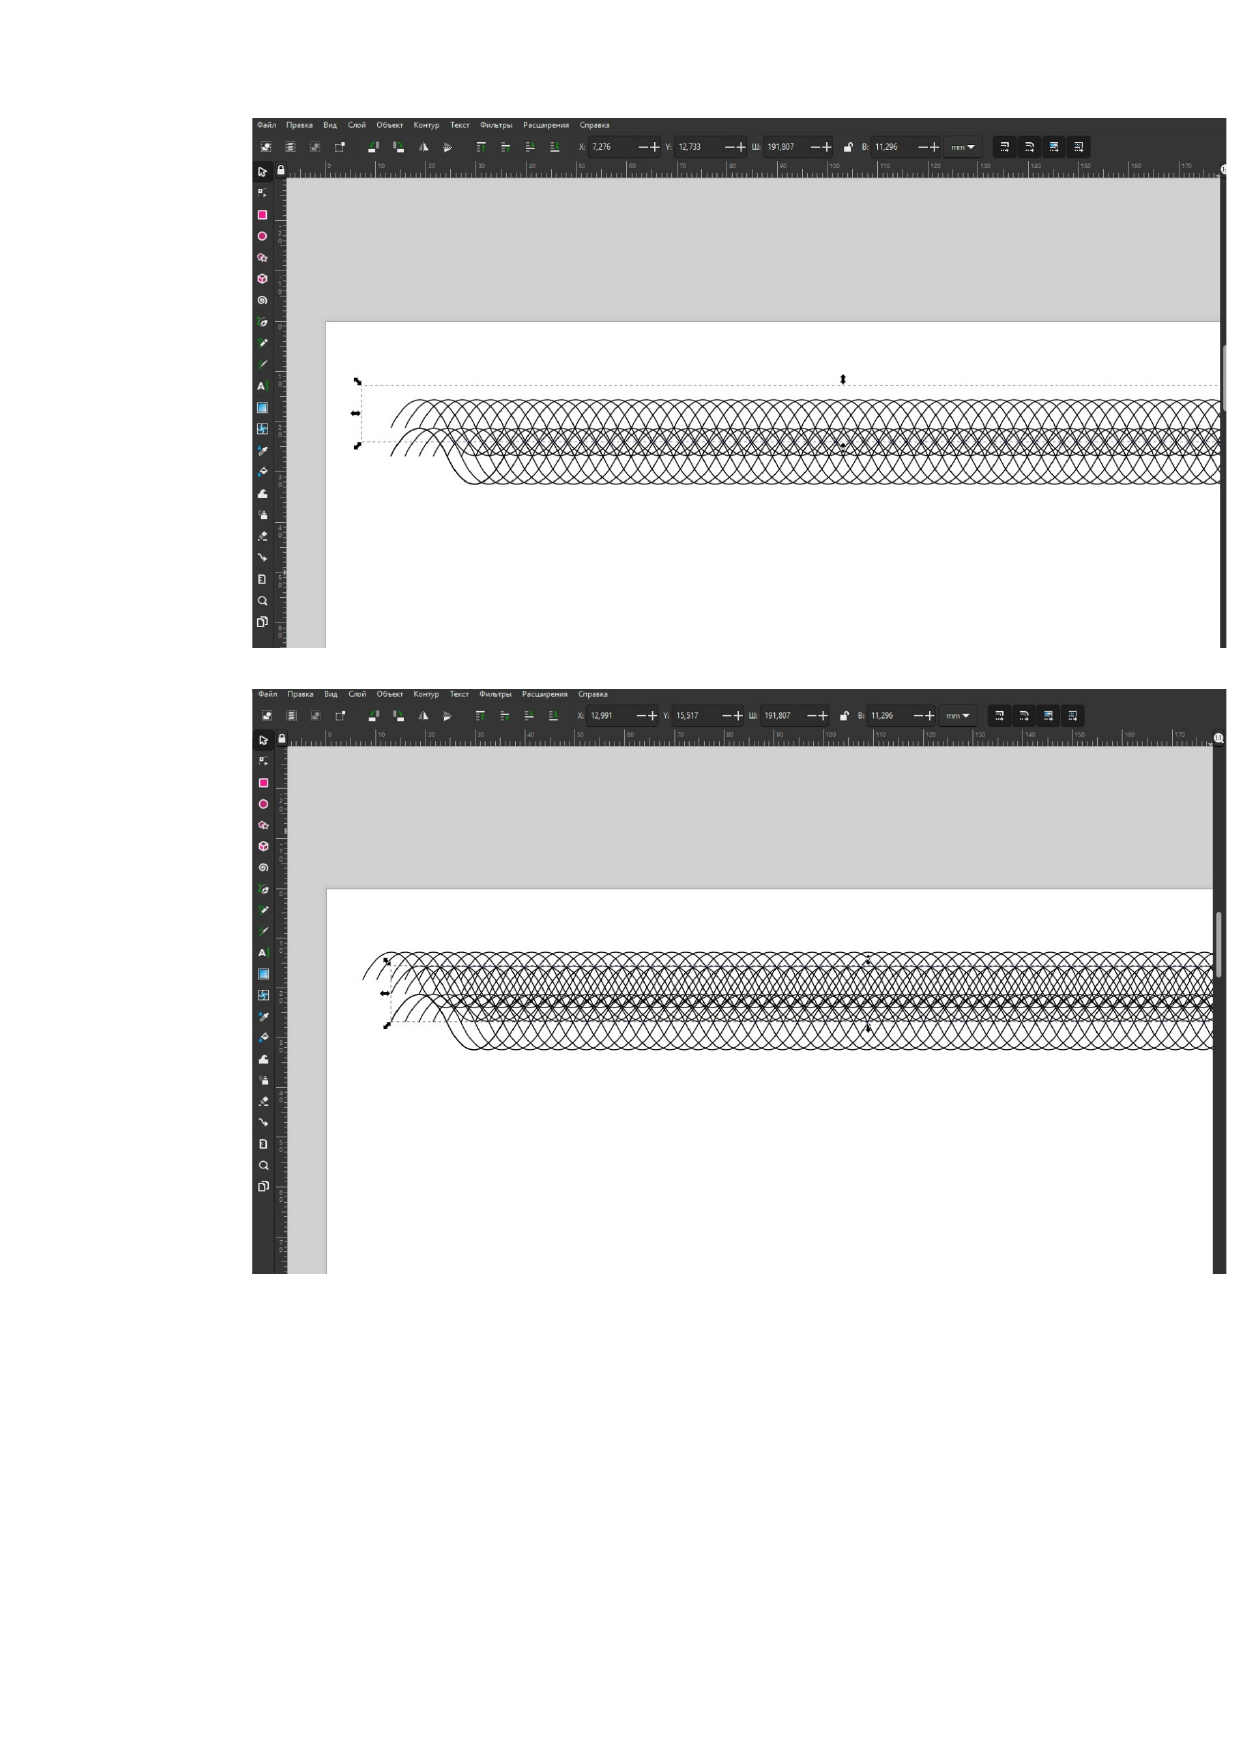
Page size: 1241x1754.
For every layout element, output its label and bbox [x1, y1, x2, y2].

list [215, 118, 1152, 1312]
picture [252, 118, 1227, 648]
picture [252, 689, 1227, 1274]
